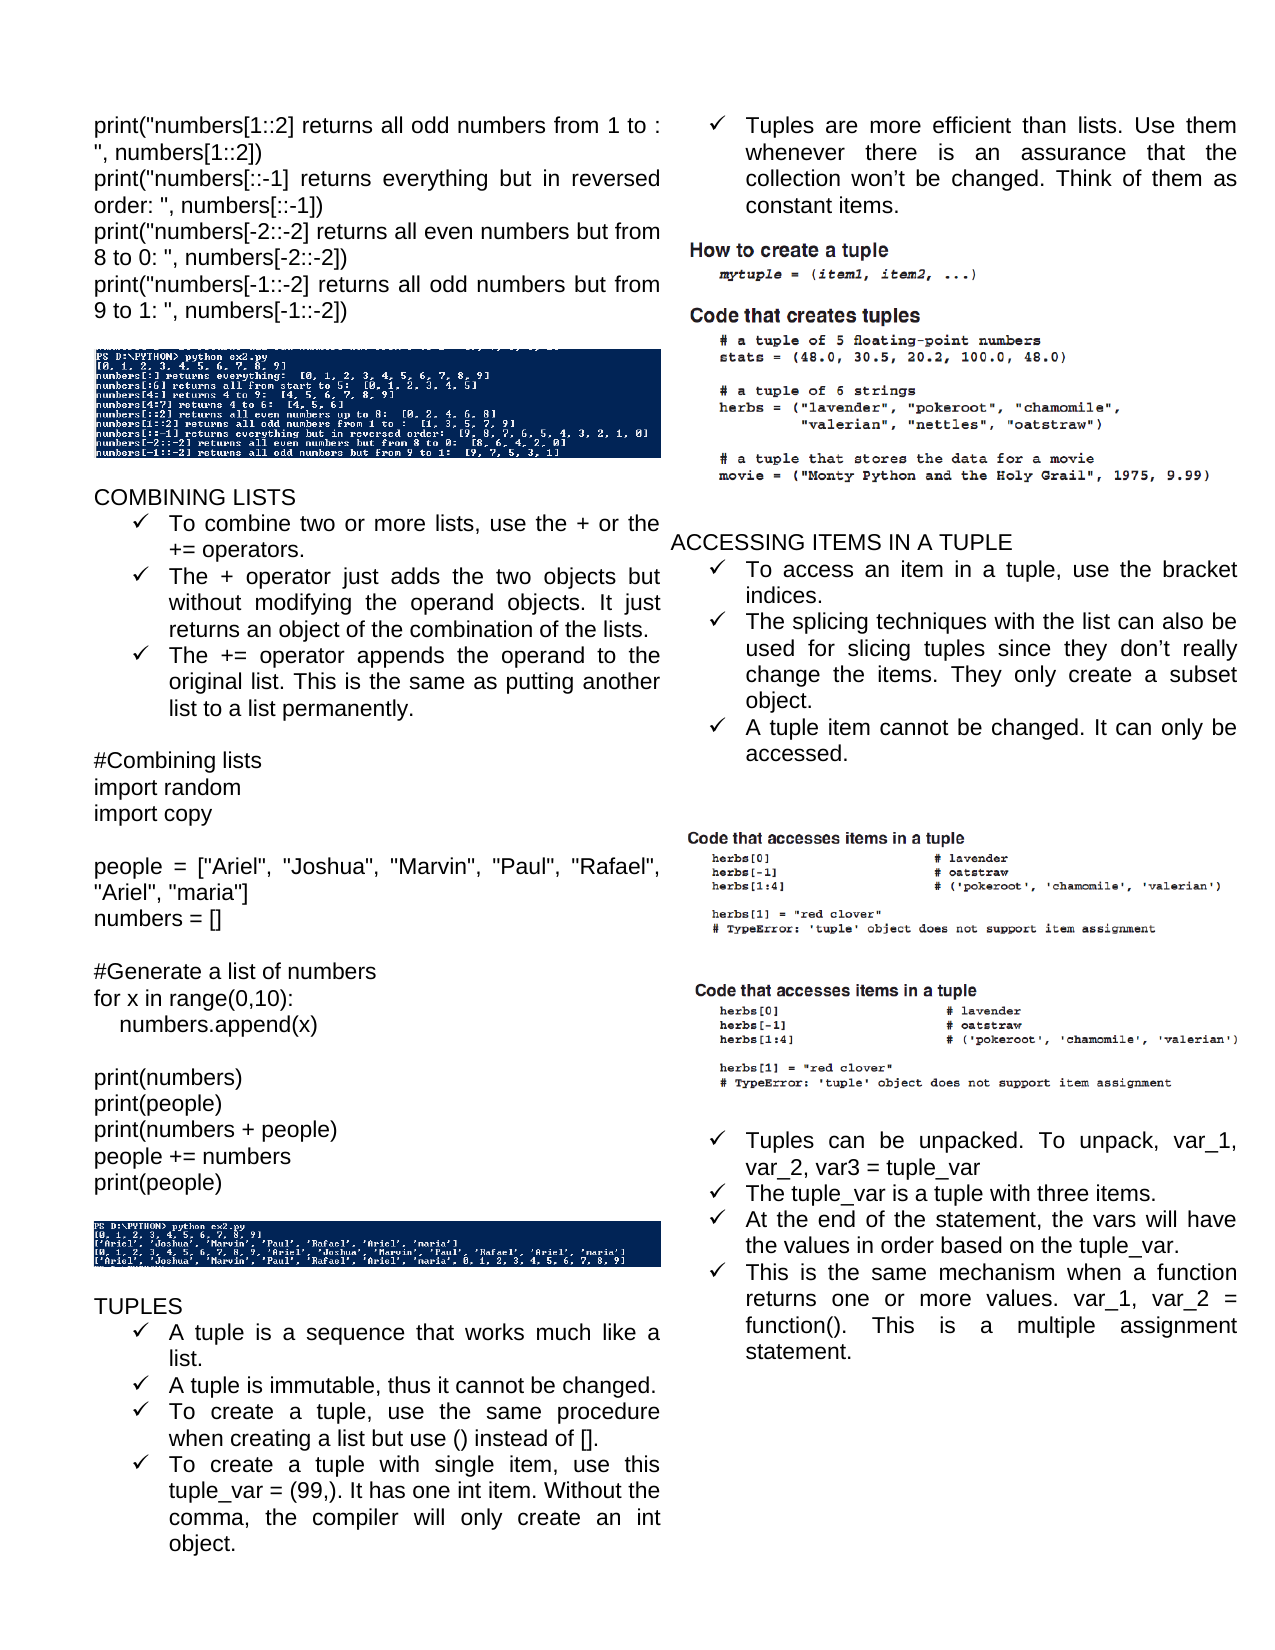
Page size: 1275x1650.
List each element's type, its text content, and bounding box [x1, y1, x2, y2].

list Tuples can be unpacked. To unpack, var_1, var_2, var3 = tuple_var [708, 1127, 1237, 1180]
list The += operator appends the operand to the original list. This is the same as putting another list to a list permanently. [131, 642, 661, 721]
picture [93, 349, 661, 458]
text people = ["Ariel", "Joshua", "Marvin", "Paul", "Rafael", "Ariel", "maria"] [94, 853, 661, 905]
list The + operator just adds the two objects but without modifying the operand objects. It just returns an object of the combination of the lists. [131, 563, 661, 642]
list To combine two or more lists, use the + or the += operators. [131, 510, 661, 563]
text print(people) [94, 1090, 661, 1116]
text numbers = [] [94, 905, 661, 932]
text import copy [94, 800, 661, 826]
text print(people) [94, 1169, 661, 1195]
text print("numbers[-1::-2] returns all odd numbers but from 9 to 1: ", numbers[-1::-2]) [94, 271, 661, 323]
text numbers.append(x) [94, 1011, 661, 1037]
picture [670, 819, 1238, 947]
picture [670, 217, 1238, 503]
text print(numbers + people) [94, 1116, 661, 1143]
text print("numbers[1::2] returns all odd numbers from 1 to : ", numbers[1::2]) [94, 112, 661, 165]
list The splicing techniques with the list can also be used for slicing tuples since they don’t really change the items. They only create a subset object. [708, 608, 1237, 714]
text people += numbers [94, 1143, 661, 1169]
list This is the same mechanism when a function returns one or more values. var_1, var_2 = function(). This is a multiple assignment statement. [708, 1259, 1237, 1364]
text ACCESSING ITEMS IN A TUPLE [670, 529, 1237, 556]
list To create a tuple, use the same procedure when creating a list but use () instead of []. [131, 1398, 661, 1451]
text print("numbers[::-1] returns everything but in reversed order: ", numbers[::-1]) [94, 165, 661, 218]
text TUPLES [94, 1293, 661, 1319]
picture [93, 1221, 661, 1267]
picture [670, 972, 1238, 1101]
list Tuples are more efficient than lists. Use them whenever there is an assurance that the collection won’t be changed. Think of them as constant items. [708, 112, 1237, 217]
list The tuple_var is a tuple with three items. [708, 1180, 1237, 1206]
text #Generate a list of numbers [94, 958, 661, 984]
text for x in range(0,10): [94, 984, 661, 1011]
text import random [94, 774, 661, 800]
list At the end of the statement, the vars will have the values in order based on the tuple_var. [708, 1206, 1237, 1259]
text print(numbers) [94, 1063, 661, 1090]
text #Combining lists [94, 747, 661, 774]
list A tuple is a sequence that works much like a list. [131, 1319, 661, 1372]
list A tuple item cannot be changed. It can only be accessed. [708, 714, 1237, 766]
text COMBINING LISTS [94, 484, 661, 510]
text print("numbers[-2::-2] returns all even numbers but from 8 to 0: ", numbers[-2::-2]) [94, 218, 661, 271]
list A tuple is immutable, thus it cannot be changed. [131, 1372, 661, 1398]
list To access an item in a tuple, use the bracket indices. [708, 556, 1237, 608]
list To create a tuple with single item, use this tuple_var = (99,). It has one int item. Without the comma, the compiler will only create an int object. [131, 1451, 661, 1556]
